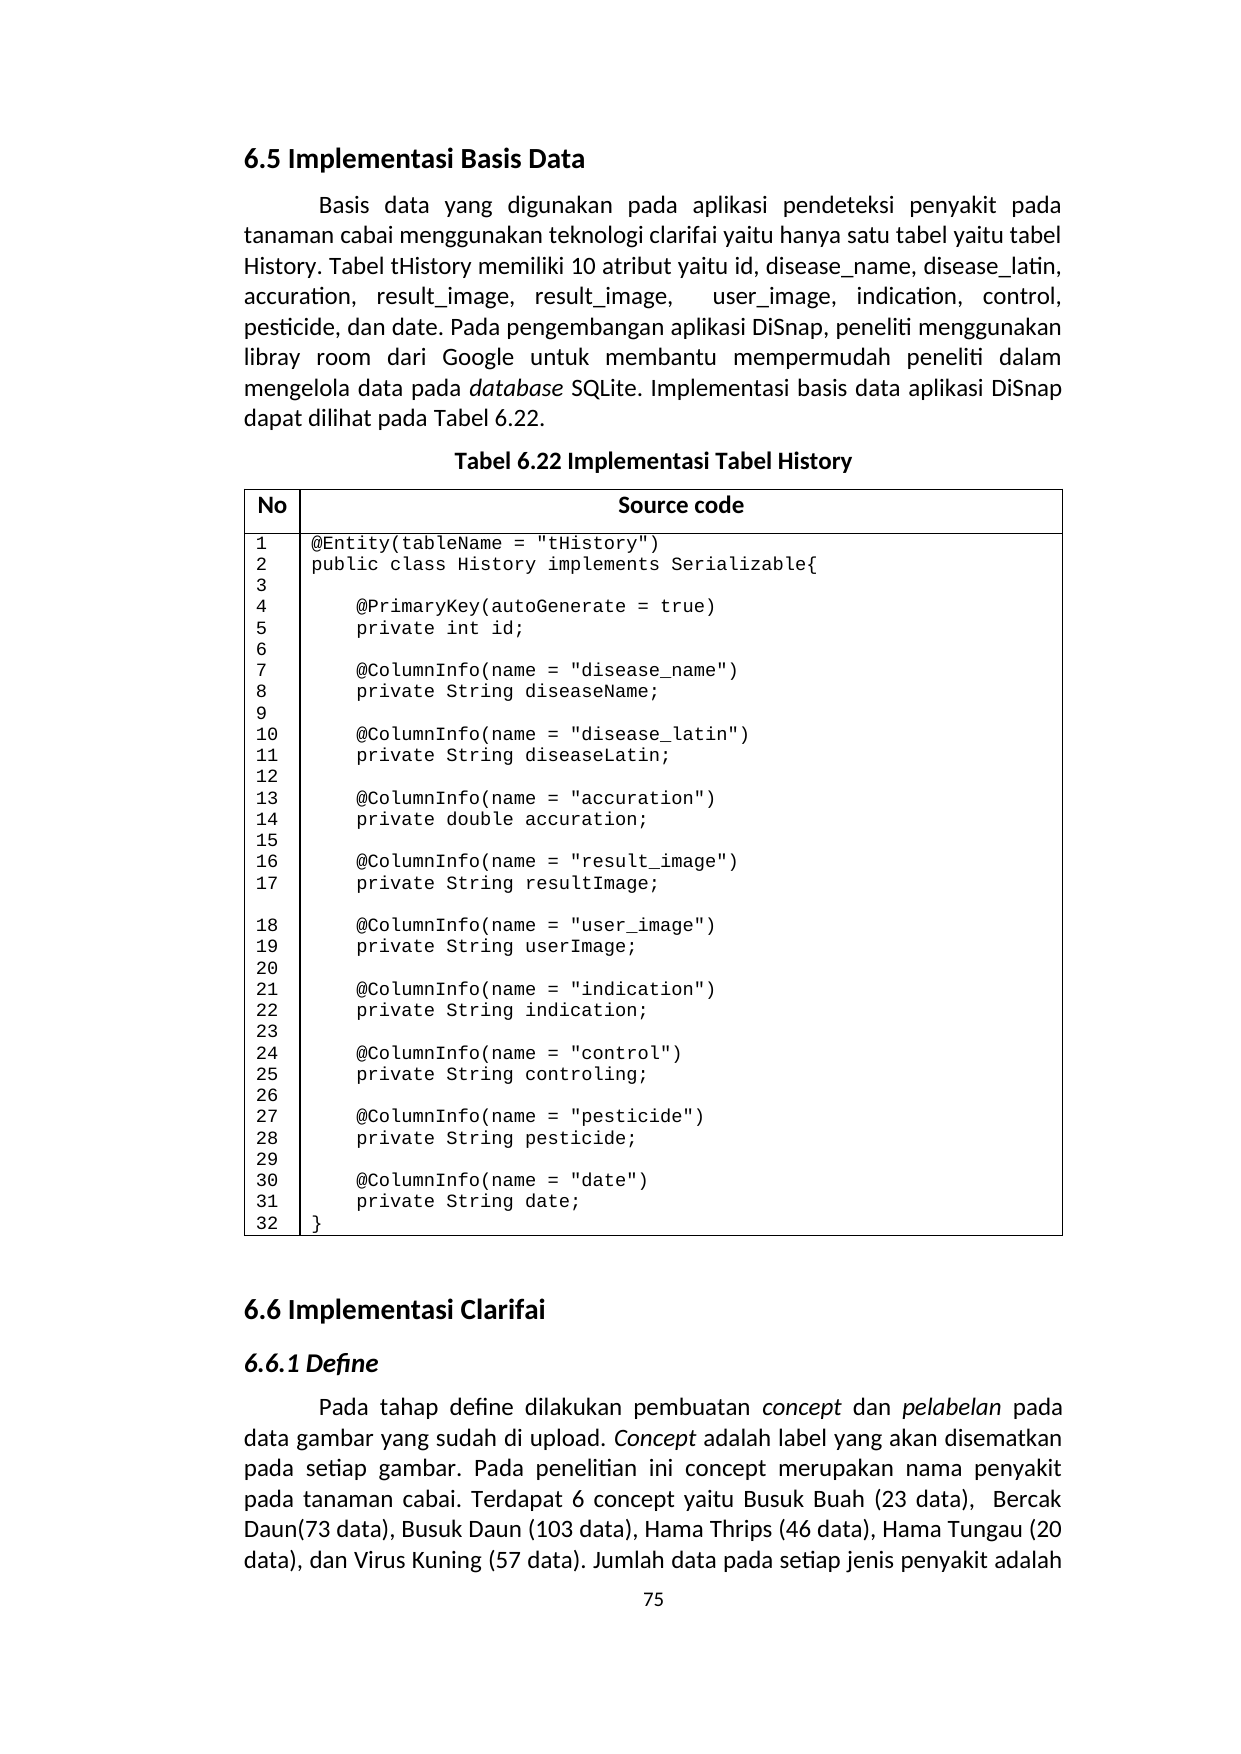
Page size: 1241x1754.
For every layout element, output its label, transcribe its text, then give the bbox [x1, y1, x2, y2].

table_header No [245, 490, 299, 532]
subtitle Implementasi Clarifai [244, 1291, 1063, 1327]
subtitle Implementasi Basis Data [244, 141, 1063, 176]
table_cell 1 2 3 4 5 6 7 8 9 10 11 12 13 14 15 16 17 18 19 20 21 22 23 24 25 26 27 28 29 30 31 32 [245, 534, 299, 1235]
subtitle Define [244, 1346, 1063, 1379]
table_header Source code [301, 490, 1062, 532]
table_cell @Entity(tableName = "tHistory") public class History implements Serializable{ @PrimaryKey(autoGenerate = true) private int id; @ColumnInfo(name = "disease_name") private String diseaseName; @ColumnInfo(name = "disease_latin") private String diseaseLatin; @ColumnInfo(name = "accuration") private double accuration; @ColumnInfo(name = "result_image") private String resultImage; @ColumnInfo(name = "user_image") private String userImage; @ColumnInfo(name = "indication") private String indication; @ColumnInfo(name = "control") private String controling; @ColumnInfo(name = "pesticide") private String pesticide; @ColumnInfo(name = "date") private String date; } [301, 534, 1062, 1235]
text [244, 1391, 1063, 1574]
